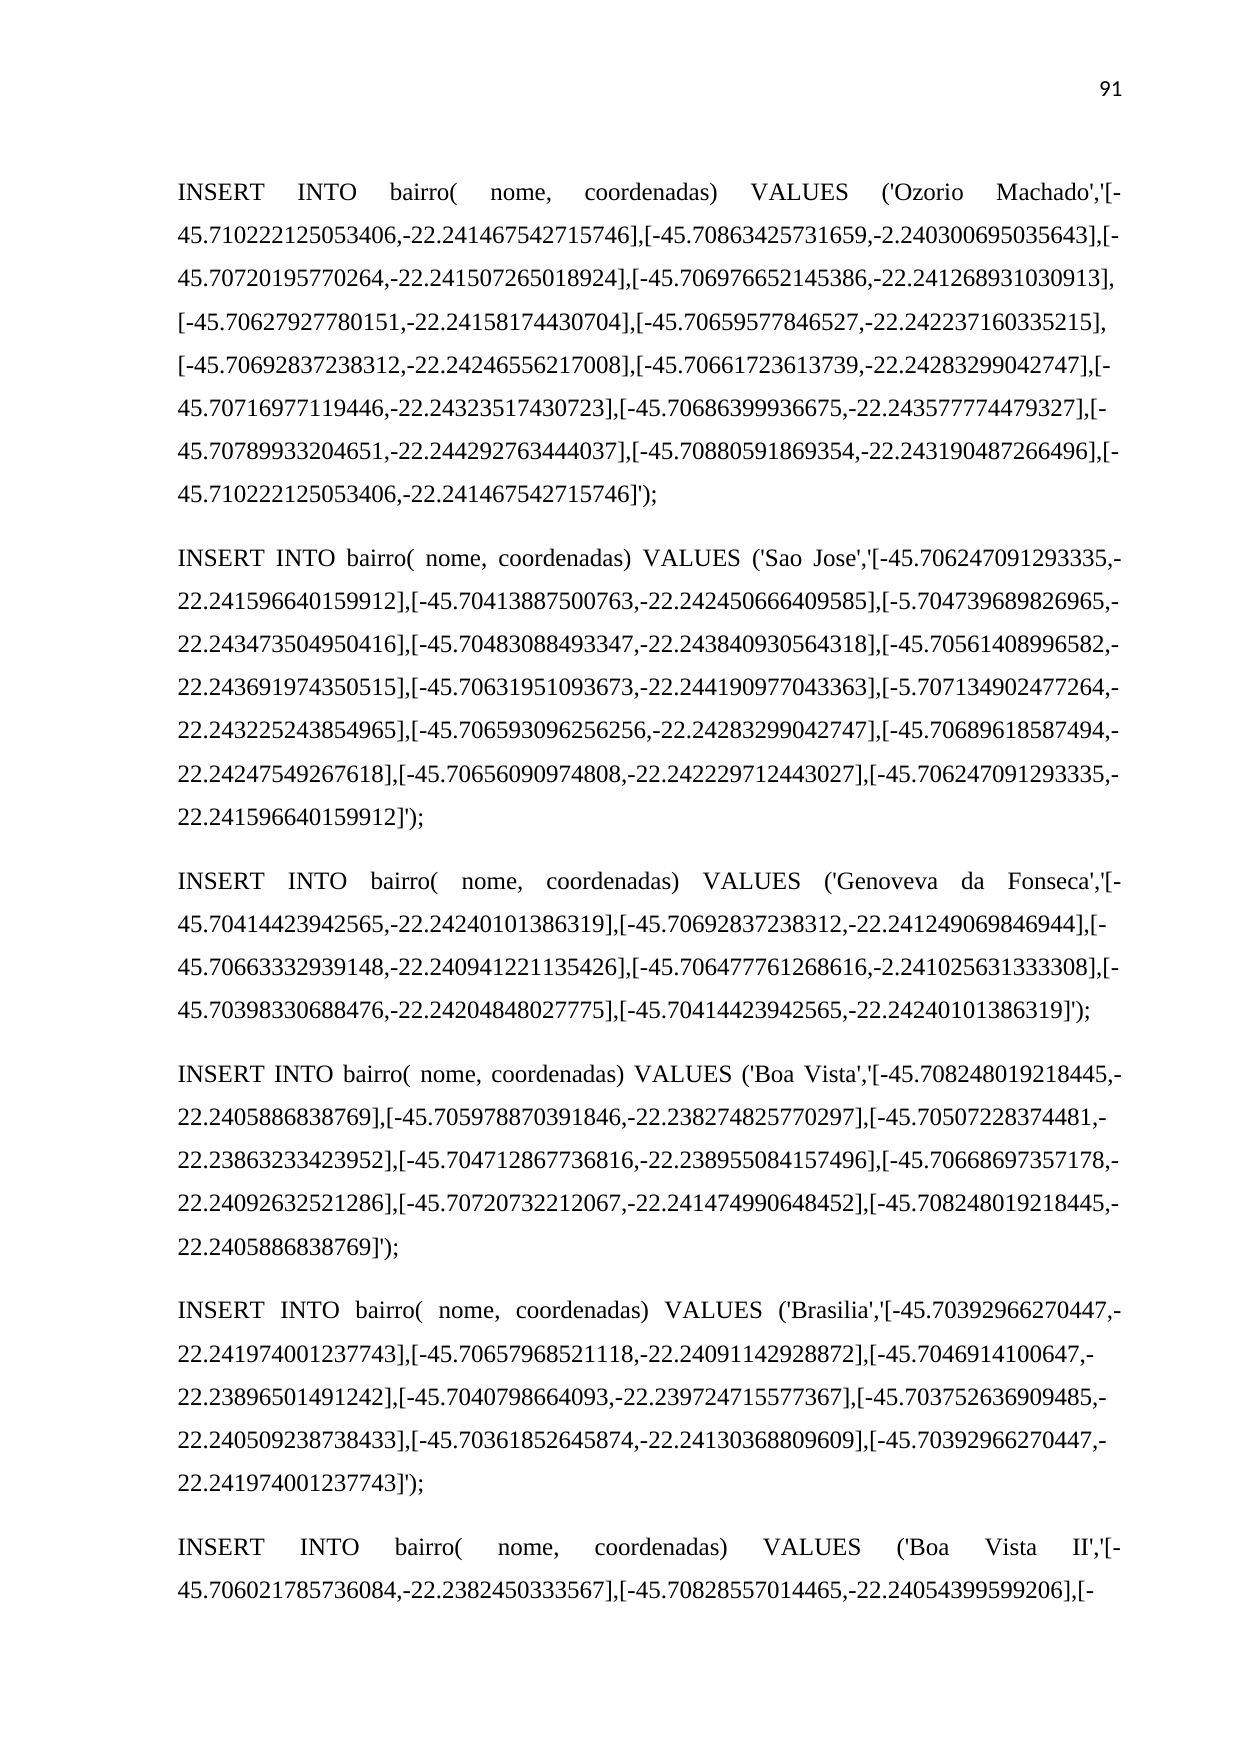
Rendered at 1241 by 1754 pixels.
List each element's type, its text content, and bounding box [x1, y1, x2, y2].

text INSERT INTO bairro( nome, coordenadas) VALUES ('Genoveva da Fonseca','[-45.70414423942565,-22.24240101386319],[-45.70692837238312,-22.241249069846944],[-45.70663332939148,-22.240941221135426],[-45.706477761268616,-2.241025631333308],[-45.70398330688476,-22.24204848027775],[-45.70414423942565,-22.24240101386319]'); [177, 866, 1122, 1024]
text INSERT INTO bairro( nome, coordenadas) VALUES ('Sao Jose','[-45.706247091293335,-22.241596640159912],[-45.70413887500763,-22.242450666409585],[-5.704739689826965,-22.243473504950416],[-45.70483088493347,-22.243840930564318],[-45.70561408996582,-22.243691974350515],[-45.70631951093673,-22.244190977043363],[-5.707134902477264,-22.243225243854965],[-45.706593096256256,-22.24283299042747],[-45.70689618587494,-22.24247549267618],[-45.70656090974808,-22.242229712443027],[-45.706247091293335,-22.241596640159912]'); [177, 543, 1122, 831]
text INSERT INTO bairro( nome, coordenadas) VALUES ('Boa Vista','[-45.708248019218445,-22.2405886838769],[-45.705978870391846,-22.238274825770297],[-45.70507228374481,-22.23863233423952],[-45.704712867736816,-22.238955084157496],[-45.70668697357178,-22.24092632521286],[-45.70720732212067,-22.241474990648452],[-45.708248019218445,-22.2405886838769]'); [177, 1059, 1122, 1260]
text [177, 1532, 1122, 1604]
text INSERT INTO bairro( nome, coordenadas) VALUES ('Ozorio Machado','[-45.710222125053406,-22.241467542715746],[-45.70863425731659,-2.240300695035643],[-45.70720195770264,-22.241507265018924],[-45.706976652145386,-22.241268931030913],[-45.70627927780151,-22.24158174430704],[-45.70659577846527,-22.242237160335215],[-45.70692837238312,-22.24246556217008],[-45.70661723613739,-22.24283299042747],[-45.70716977119446,-22.24323517430723],[-45.70686399936675,-22.243577774479327],[-45.70789933204651,-22.244292763444037],[-45.70880591869354,-22.243190487266496],[-45.710222125053406,-22.241467542715746]'); [177, 177, 1122, 508]
text INSERT INTO bairro( nome, coordenadas) VALUES ('Brasilia','[-45.70392966270447,-22.241974001237743],[-45.70657968521118,-22.24091142928872],[-45.7046914100647,-22.23896501491242],[-45.7040798664093,-22.239724715577367],[-45.703752636909485,-22.240509238738433],[-45.70361852645874,-22.24130368809609],[-45.70392966270447,-22.241974001237743]'); [177, 1296, 1122, 1497]
